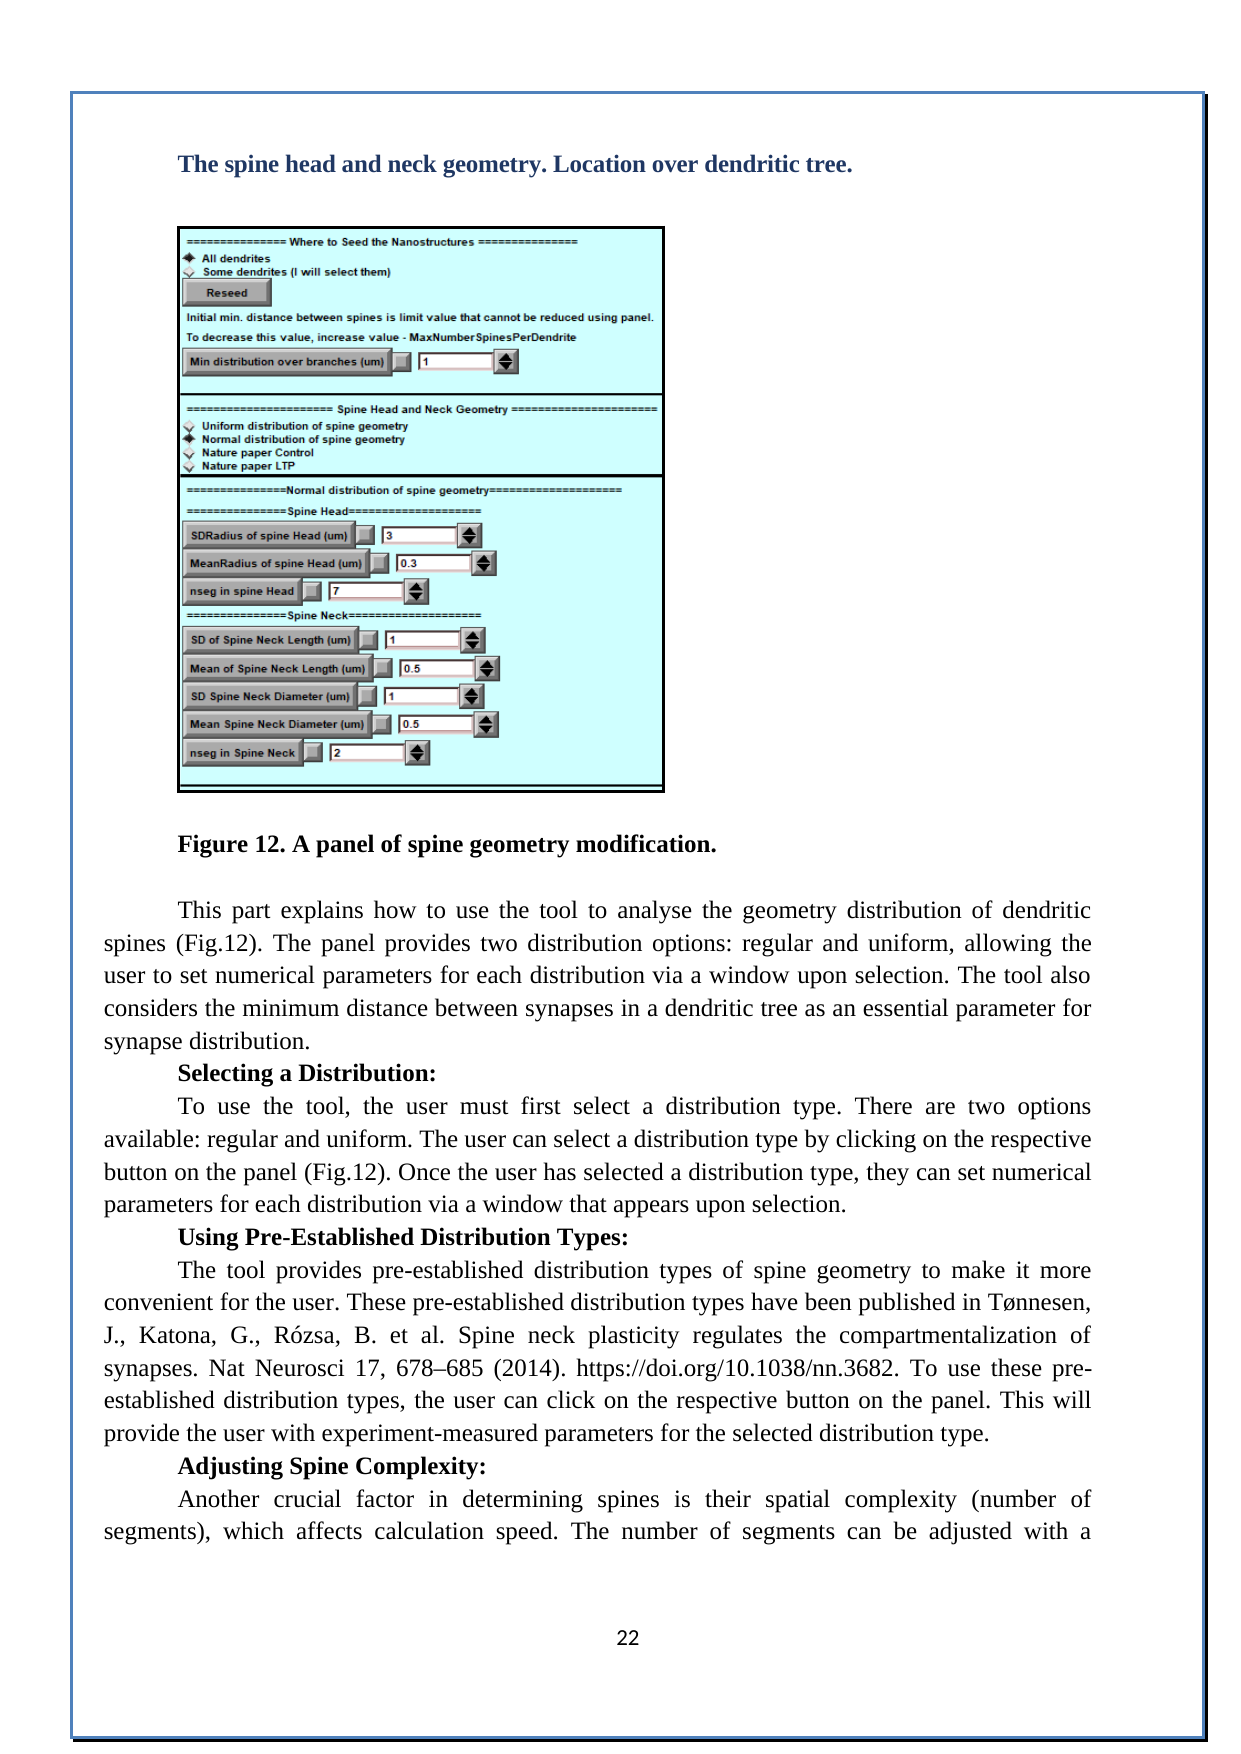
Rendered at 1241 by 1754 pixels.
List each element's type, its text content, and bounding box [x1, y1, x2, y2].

text Selecting a Distribution: [103, 1058, 1093, 1087]
text Using Pre-Established Distribution Types: [103, 1222, 1093, 1251]
text Adjusting Spine Complexity: [103, 1451, 1093, 1480]
subtitle The spine head and neck geometry. Location over dendritic tree. [103, 149, 1093, 178]
text The tool provides pre-established distribution types of spine geometry to make it more convenient for the user. These pre-established distribution types have been published in Tønnesen, J., Katona, G., Rózsa, B. et al. Spine neck plasticity regulates the compartmentalization of synapses. Nat Neurosci 17, 678–685 (2014). https://doi.org/10.1038/nn.3682. To use these pre-established distribution types, the user can click on the respective button on the panel. This will provide the user with experiment-measured parameters for the selected distribution type. [103, 1255, 1093, 1447]
text Figure 12. A panel of spine geometry modification. [103, 829, 1093, 858]
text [103, 1484, 1093, 1545]
picture [180, 229, 662, 790]
text This part explains how to use the tool to analyse the geometry distribution of dendritic spines (Fig.12). The panel provides two distribution options: regular and uniform, allowing the user to set numerical parameters for each distribution via a window upon selection. The tool also considers the minimum distance between synapses in a dendritic tree as an essential parameter for synapse distribution. [103, 895, 1093, 1054]
text To use the tool, the user must first select a distribution type. There are two options available: regular and uniform. The user can select a distribution type by clicking on the respective button on the panel (Fig.12). Once the user has selected a distribution type, they can set numerical parameters for each distribution via a window that appears upon selection. [103, 1091, 1093, 1218]
